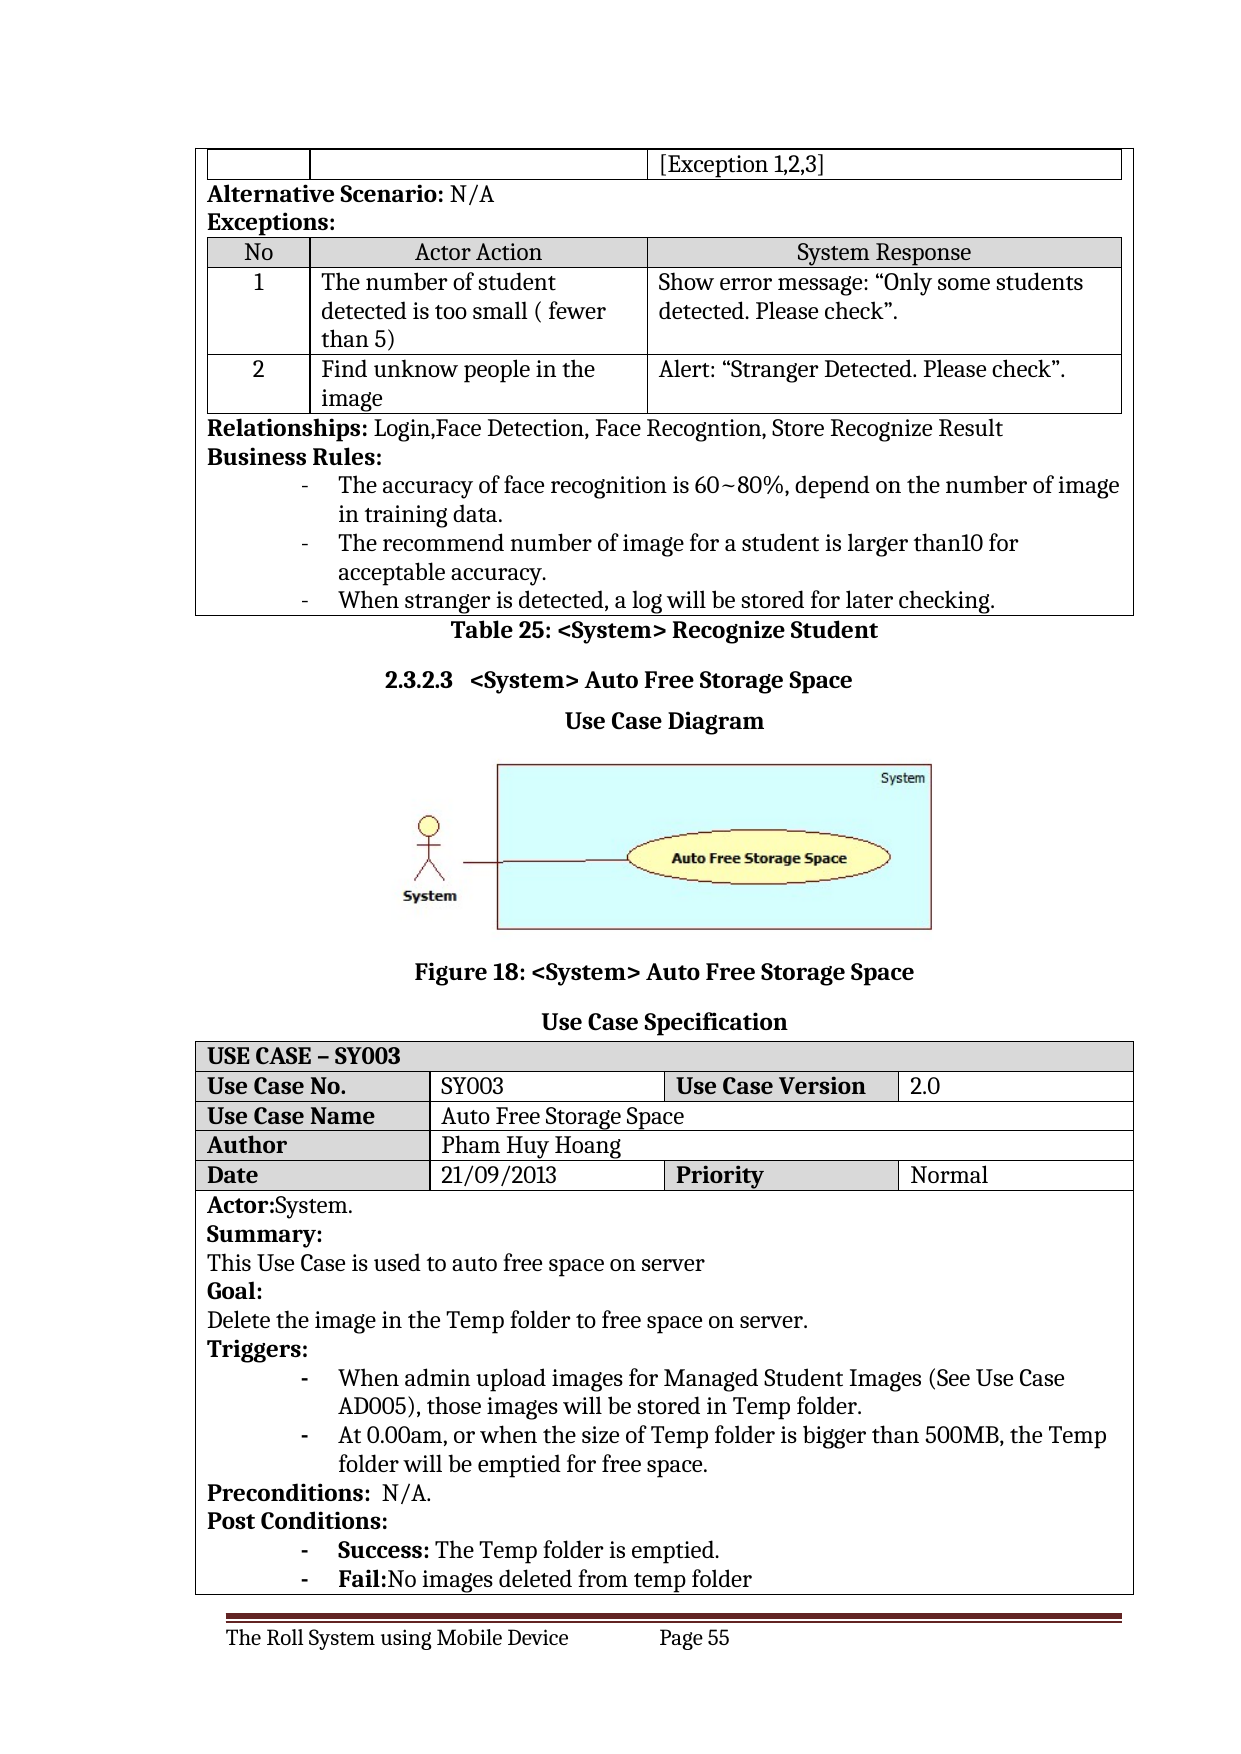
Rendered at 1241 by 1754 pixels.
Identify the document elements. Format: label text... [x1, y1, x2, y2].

table_cell Author [196, 1131, 429, 1160]
table_cell Use Case Name [196, 1102, 429, 1130]
table_cell 2.0 [899, 1072, 1133, 1101]
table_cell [196, 149, 1133, 615]
subtitle Use Case Specification [207, 1008, 1122, 1037]
table_cell Use Case No. [196, 1072, 429, 1101]
subtitle <System> Auto Free Storage Space [385, 666, 1122, 694]
table_header USE CASE – SY003 [196, 1042, 1133, 1071]
table_cell Use Case Version [665, 1072, 898, 1101]
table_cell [196, 1191, 1133, 1593]
picture [372, 740, 957, 955]
table_cell Priority [665, 1161, 898, 1190]
subtitle Use Case Diagram [207, 707, 1122, 736]
table_cell Normal [899, 1161, 1133, 1190]
table_cell 21/09/2013 [431, 1161, 664, 1190]
table_cell Auto Free Storage Space [431, 1102, 1133, 1130]
table_cell SY003 [431, 1072, 664, 1101]
table_cell Pham Huy Hoang [431, 1131, 1133, 1160]
text Figure 18: <System> Auto Free Storage Space [207, 958, 1122, 987]
table_cell Date [196, 1161, 429, 1190]
text Table 25: <System> Recognize Student [207, 616, 1122, 645]
